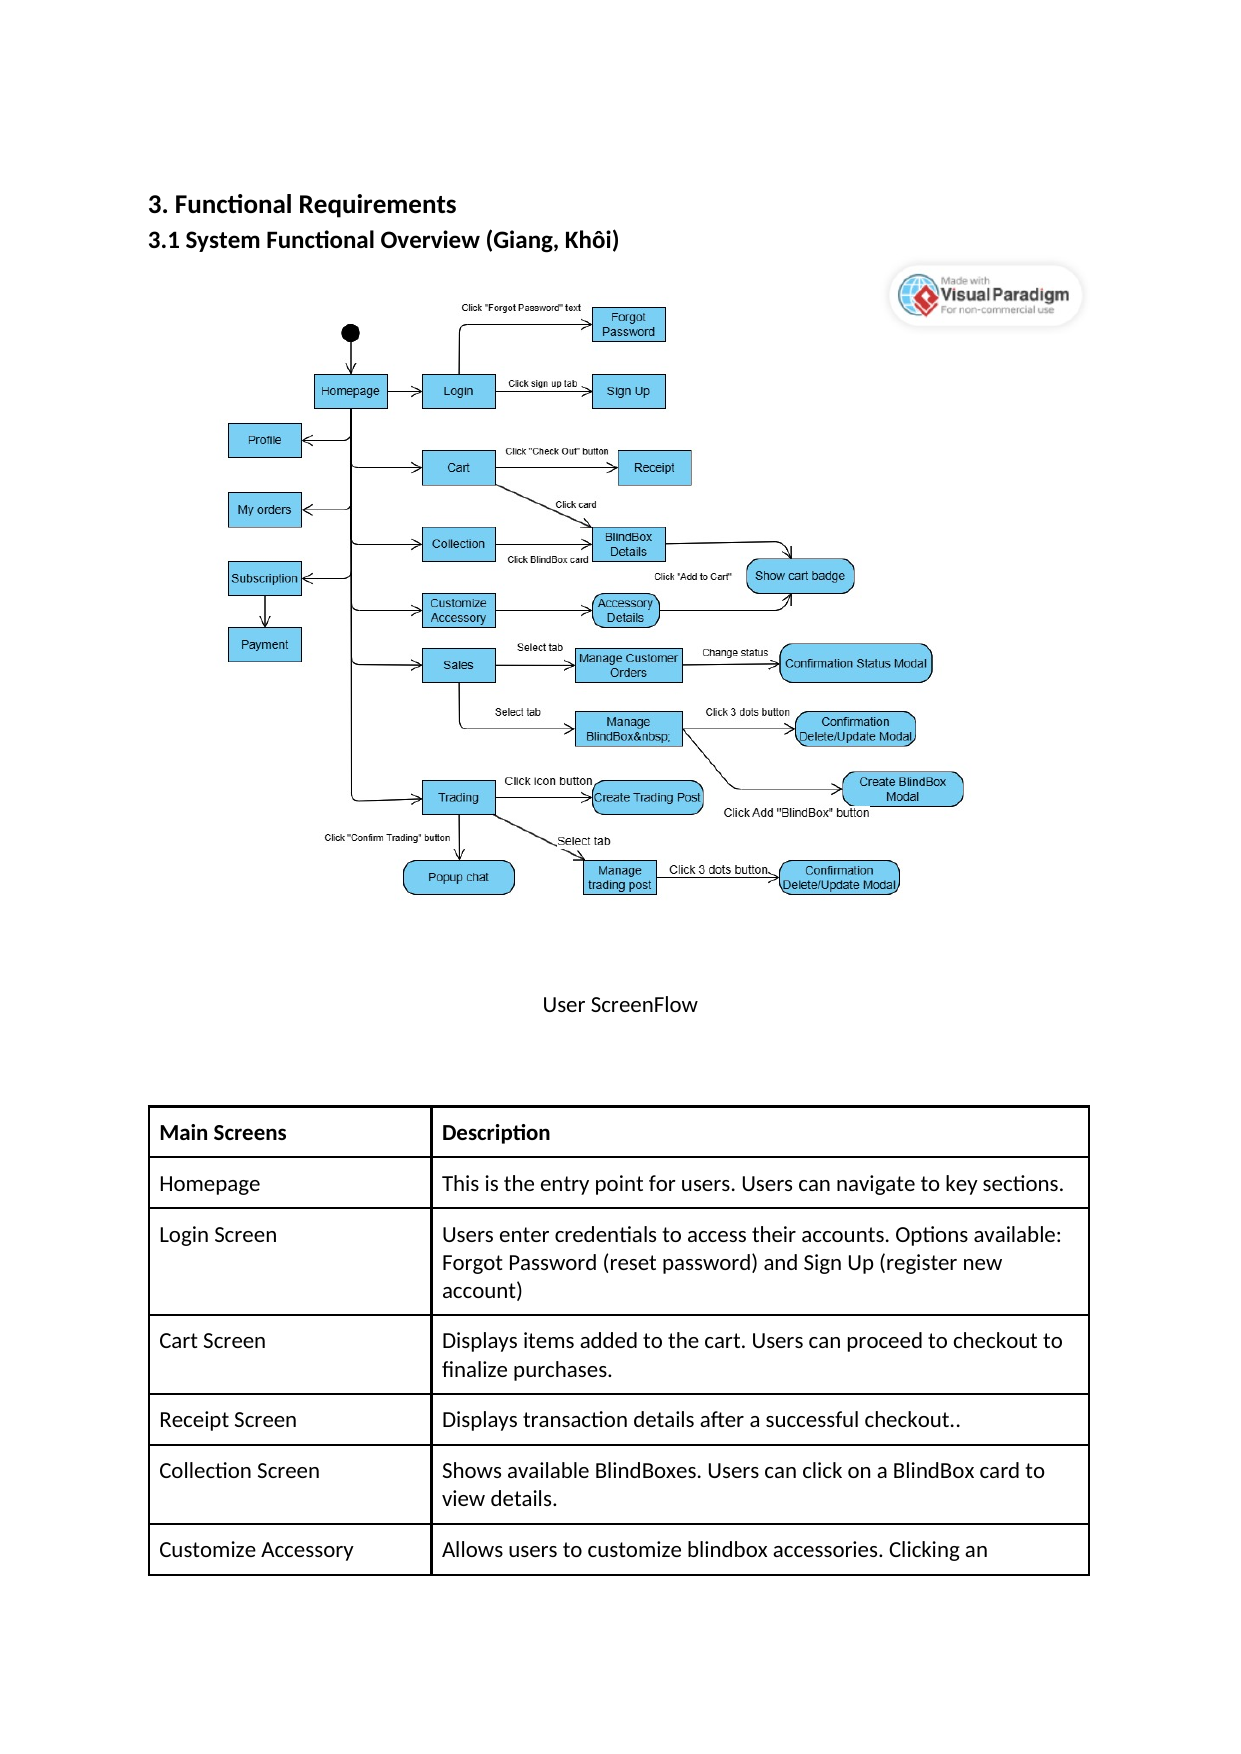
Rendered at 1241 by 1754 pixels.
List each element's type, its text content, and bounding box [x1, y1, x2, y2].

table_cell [433, 1525, 1088, 1574]
picture [147, 254, 1091, 984]
table_header Description [433, 1108, 1088, 1156]
text User ScreenFlow [148, 990, 1093, 1018]
subtitle 3. Functional Requirements [148, 187, 1093, 220]
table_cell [150, 1525, 430, 1574]
table_cell This is the entry point for users. Users can navigate to key sections. [433, 1158, 1088, 1207]
table_cell Cart Screen [150, 1316, 430, 1393]
table_cell Collection Screen [150, 1446, 430, 1523]
table_cell Receipt Screen [150, 1395, 430, 1444]
table_header Main Screens [150, 1108, 430, 1156]
table_cell Users enter credentials to access their accounts. Options available: Forgot Password (reset password) and Sign Up (register new account) [433, 1209, 1088, 1314]
table_cell Displays transaction details after a successful checkout.. [433, 1395, 1088, 1444]
table_cell Shows available BlindBoxes. Users can click on a BlindBox card to view details. [433, 1446, 1088, 1523]
table_cell Homepage [150, 1158, 430, 1207]
table_cell Displays items added to the cart. Users can proceed to checkout to finalize purchases. [433, 1316, 1088, 1393]
table_cell Login Screen [150, 1209, 430, 1314]
subtitle 3.1 System Functional Overview (Giang, Khôi) [148, 224, 1093, 254]
